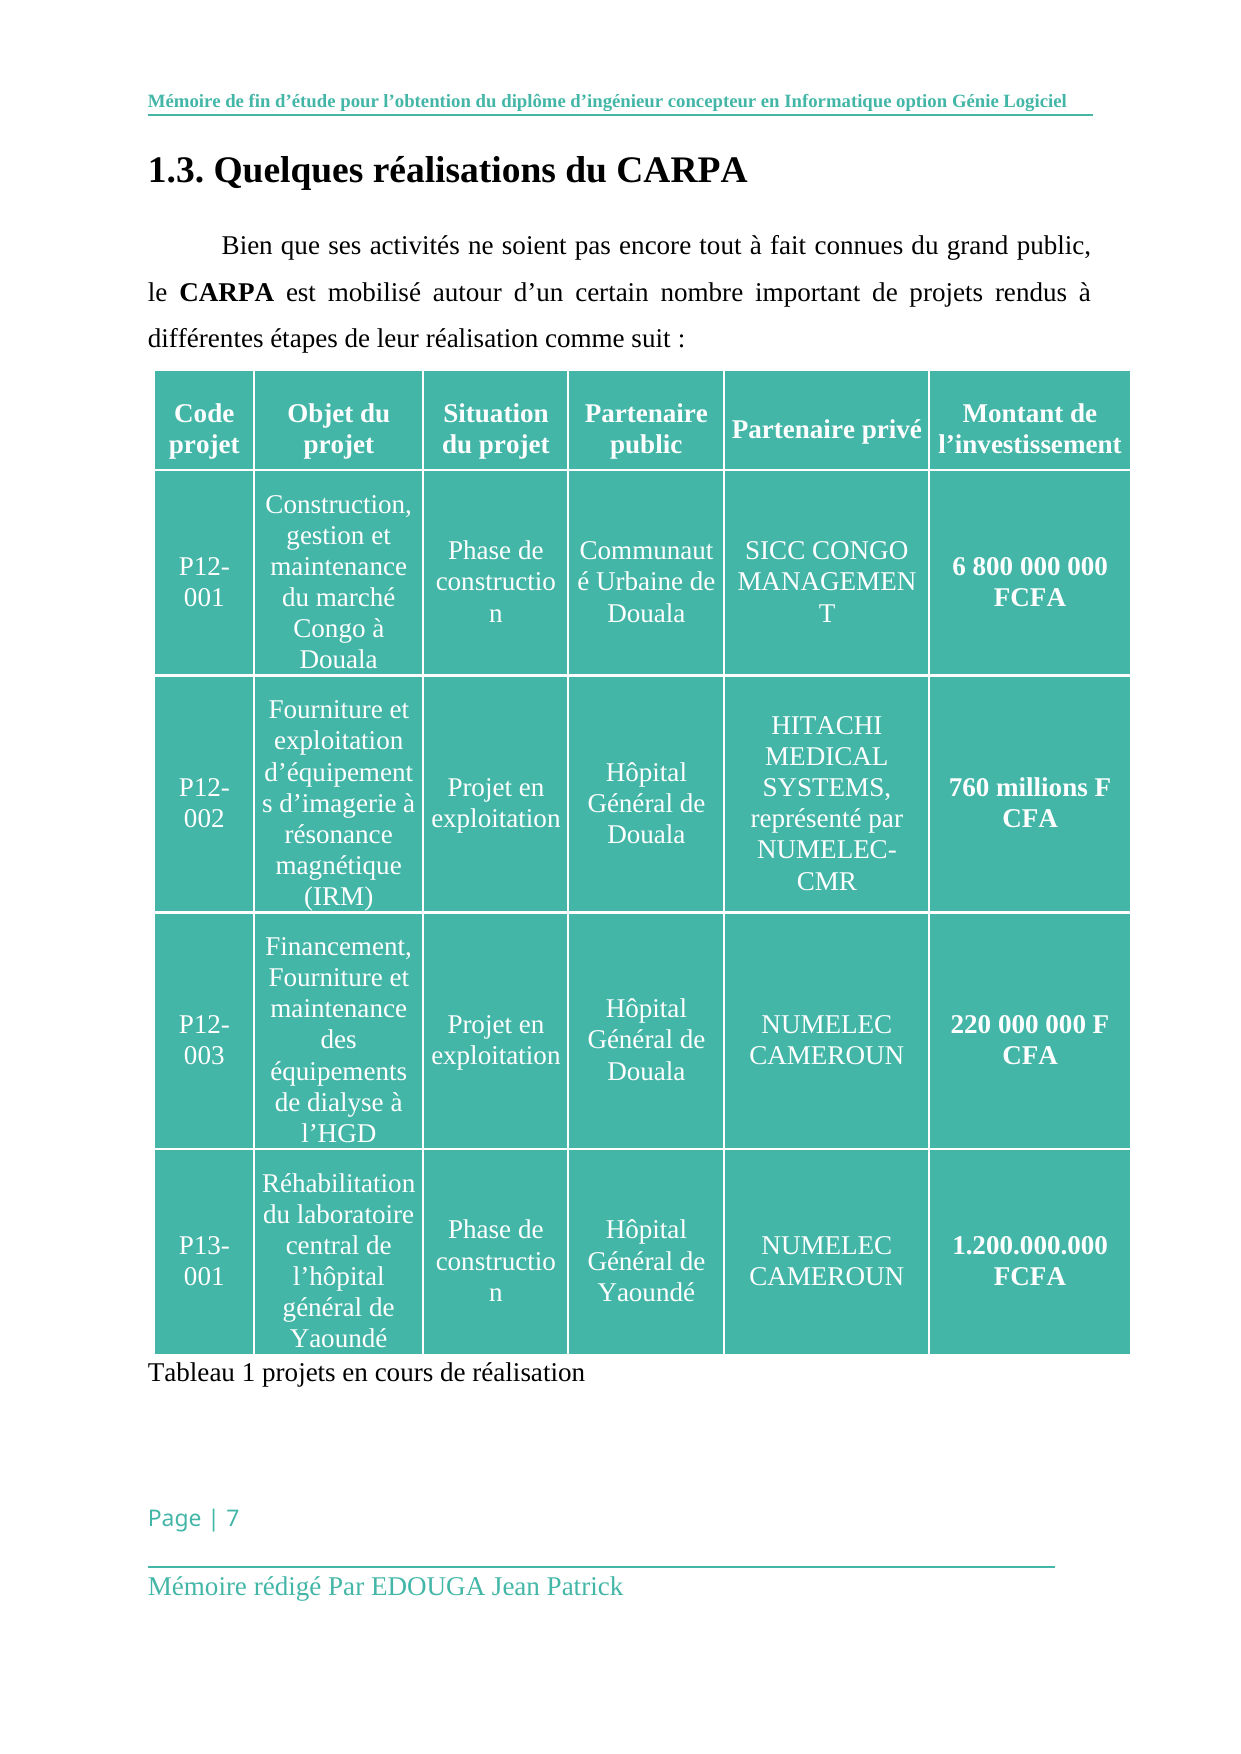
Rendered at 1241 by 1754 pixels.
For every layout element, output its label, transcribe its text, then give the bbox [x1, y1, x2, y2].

table_cell P12-001 [155, 471, 253, 674]
table_cell P12-002 [155, 677, 253, 911]
table_cell Hôpital Général de Yaoundé [569, 1150, 723, 1354]
table_header Partenaire public [569, 371, 723, 469]
text Bien que ses activités ne soient pas encore tout à fait connues du grand public, le CARPA est mobilisé autour d’un certain nombre important de projets rendus à différentes étapes de leur réalisation comme suit : [148, 229, 1093, 353]
table_header Montant de l’investissement [930, 371, 1130, 469]
table_header Code projet [155, 371, 253, 469]
table_header Partenaire privé [725, 371, 928, 469]
table_cell NUMELEC CAMEROUN [725, 1150, 928, 1354]
table_cell 6 800 000 000 FCFA [930, 471, 1130, 674]
table_cell 220 000 000 F CFA [930, 914, 1130, 1148]
table_cell P12-003 [155, 914, 253, 1148]
table_header Objet du projet [255, 371, 422, 469]
table_cell Phase de construction [424, 1150, 567, 1354]
table_cell P13-001 [155, 1150, 253, 1354]
table_cell Projet en exploitation [424, 914, 567, 1148]
table_cell Hôpital Général de Douala [569, 677, 723, 911]
table_cell Réhabilitation du laboratoire central de l’hôpital général de Yaoundé [255, 1150, 422, 1354]
text Tableau 1 projets en cours de réalisation [148, 1356, 1093, 1387]
table_cell Financement, Fourniture et maintenance des équipements de dialyse à l’HGD [255, 914, 422, 1148]
table_cell Fourniture et exploitation d’équipements d’imagerie à résonance magnétique (IRM) [255, 677, 422, 911]
table_cell HITACHI MEDICAL SYSTEMS, représenté par NUMELEC-CMR [725, 677, 928, 911]
table_cell Communauté Urbaine de Douala [569, 471, 723, 674]
table_cell 760 millions F CFA [930, 677, 1130, 911]
table_header Situation du projet [424, 371, 567, 469]
table_cell Construction, gestion et maintenance du marché Congo à Douala [255, 471, 422, 674]
table_cell 1.200.000.000 FCFA [930, 1150, 1130, 1354]
table_cell Phase de construction [424, 471, 567, 674]
table_cell NUMELEC CAMEROUN [725, 914, 928, 1148]
table_cell SICC CONGO MANAGEMENT [725, 471, 928, 674]
subtitle 1.3. Quelques réalisations du CARPA [148, 148, 1093, 191]
table_cell Hôpital Général de Douala [569, 914, 723, 1148]
table_cell Projet en exploitation [424, 677, 567, 911]
